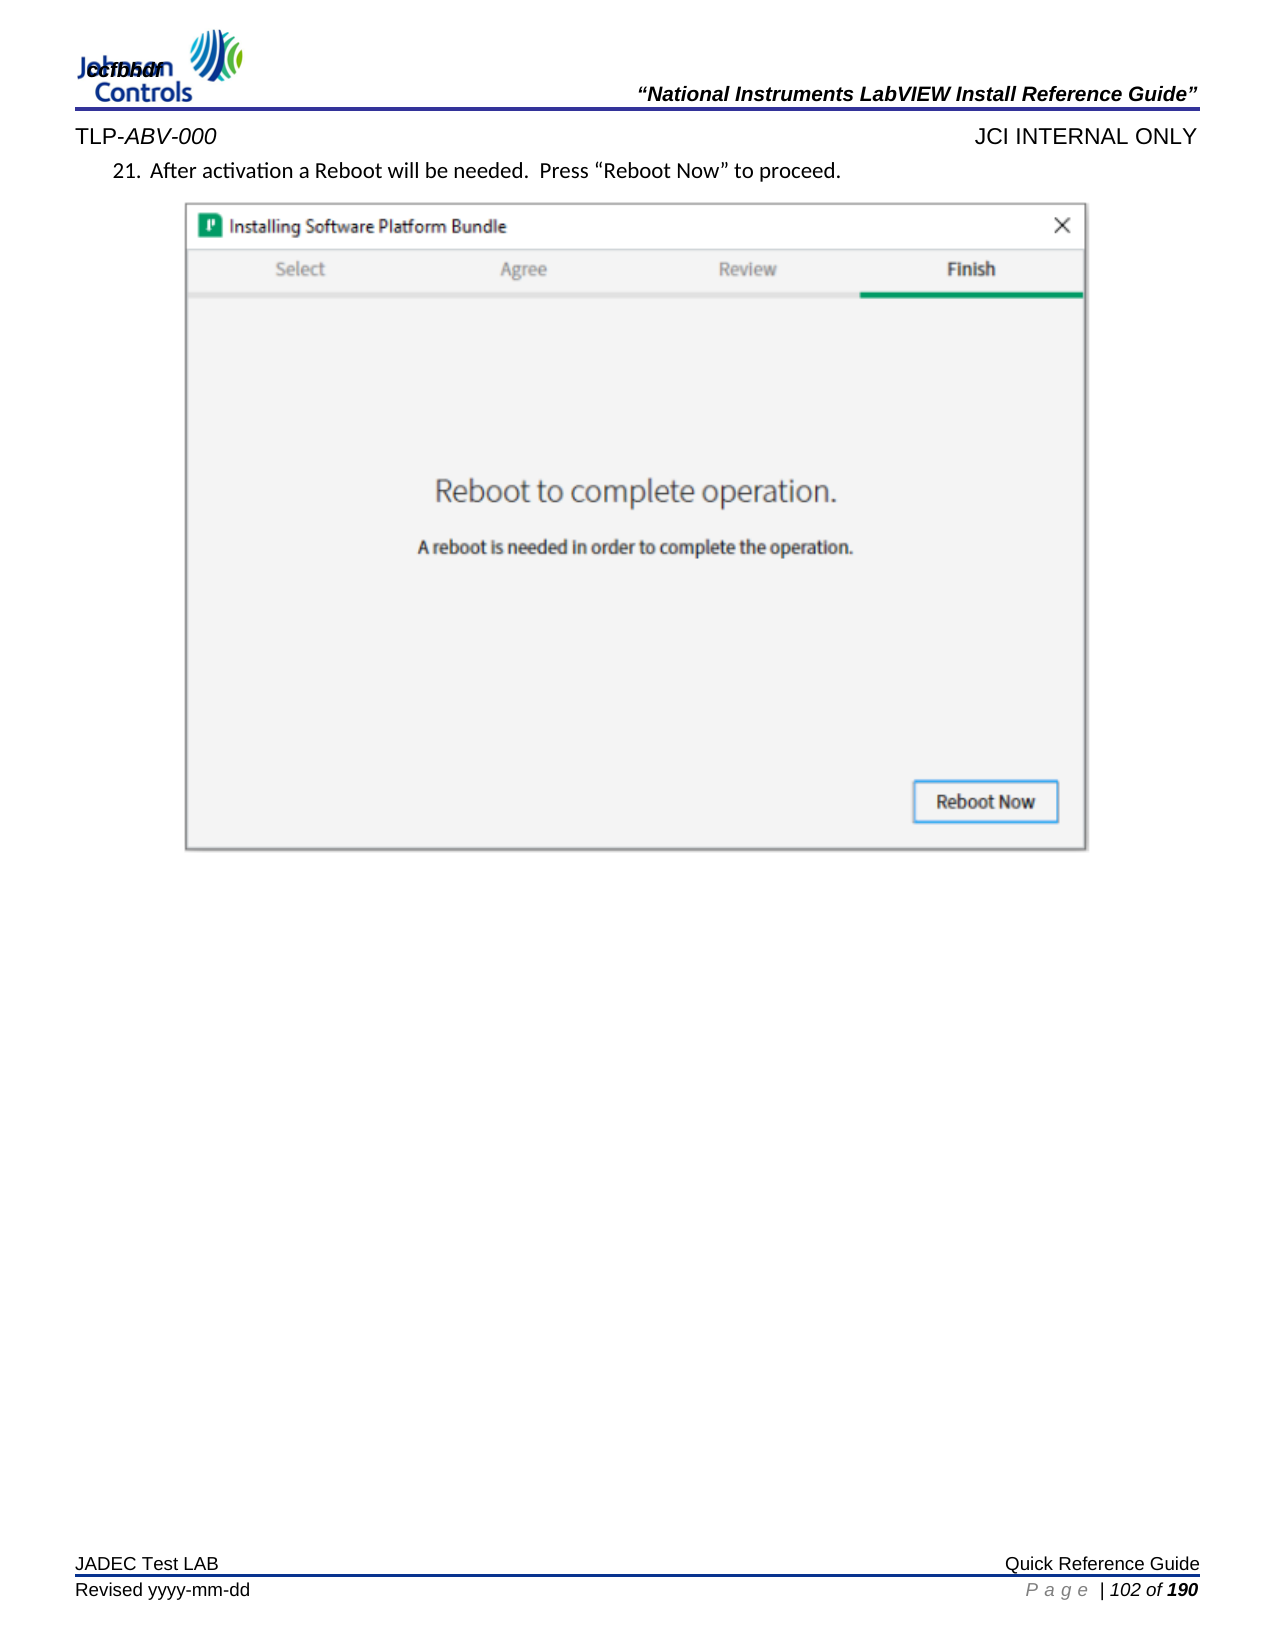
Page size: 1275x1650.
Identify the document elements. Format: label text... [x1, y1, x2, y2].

picture [76, 26, 246, 105]
picture [184, 202, 1091, 853]
list After activation a Reboot will be needed. Press “Reboot Now” to proceed. [112, 156, 1200, 184]
